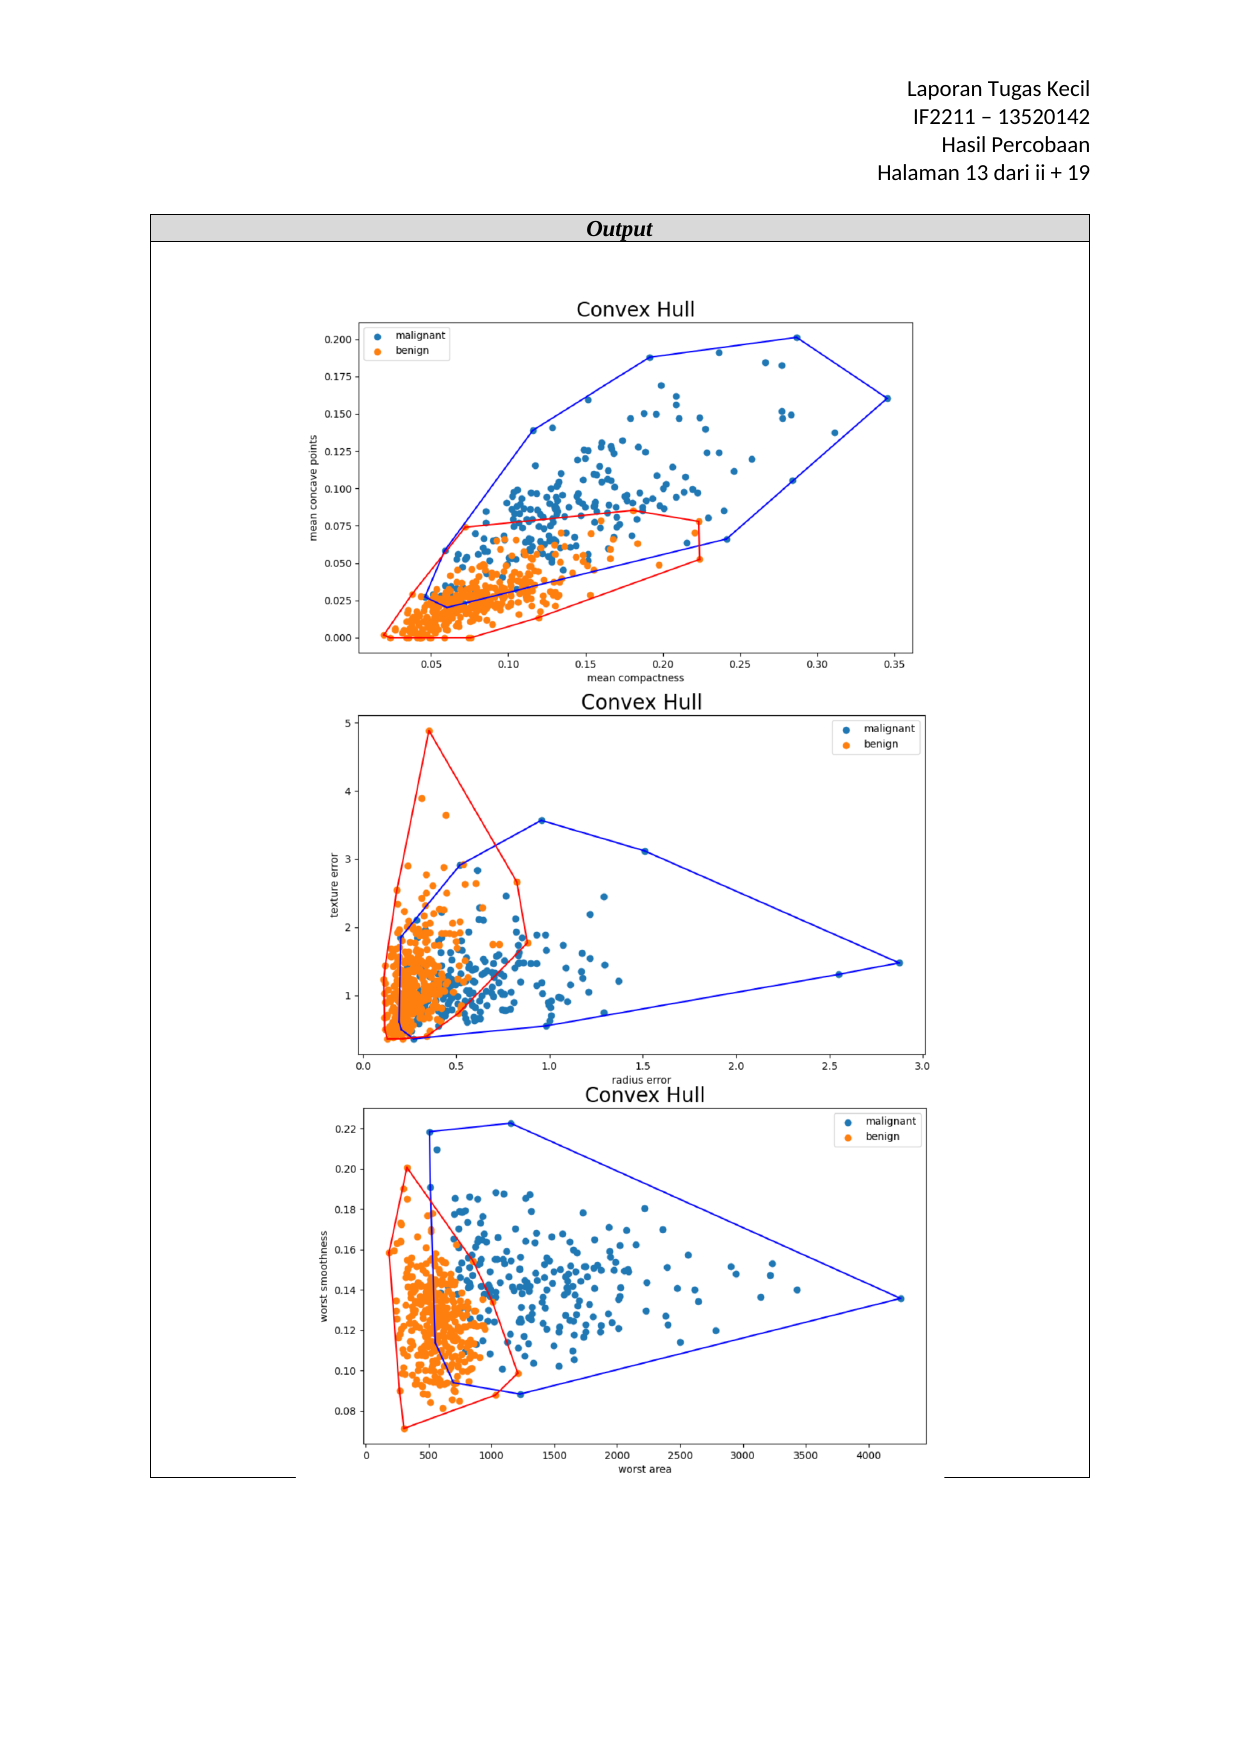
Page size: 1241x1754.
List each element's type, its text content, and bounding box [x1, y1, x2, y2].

table_cell Output [151, 215, 1089, 241]
table_cell [151, 242, 1089, 1477]
picture [293, 295, 947, 1478]
